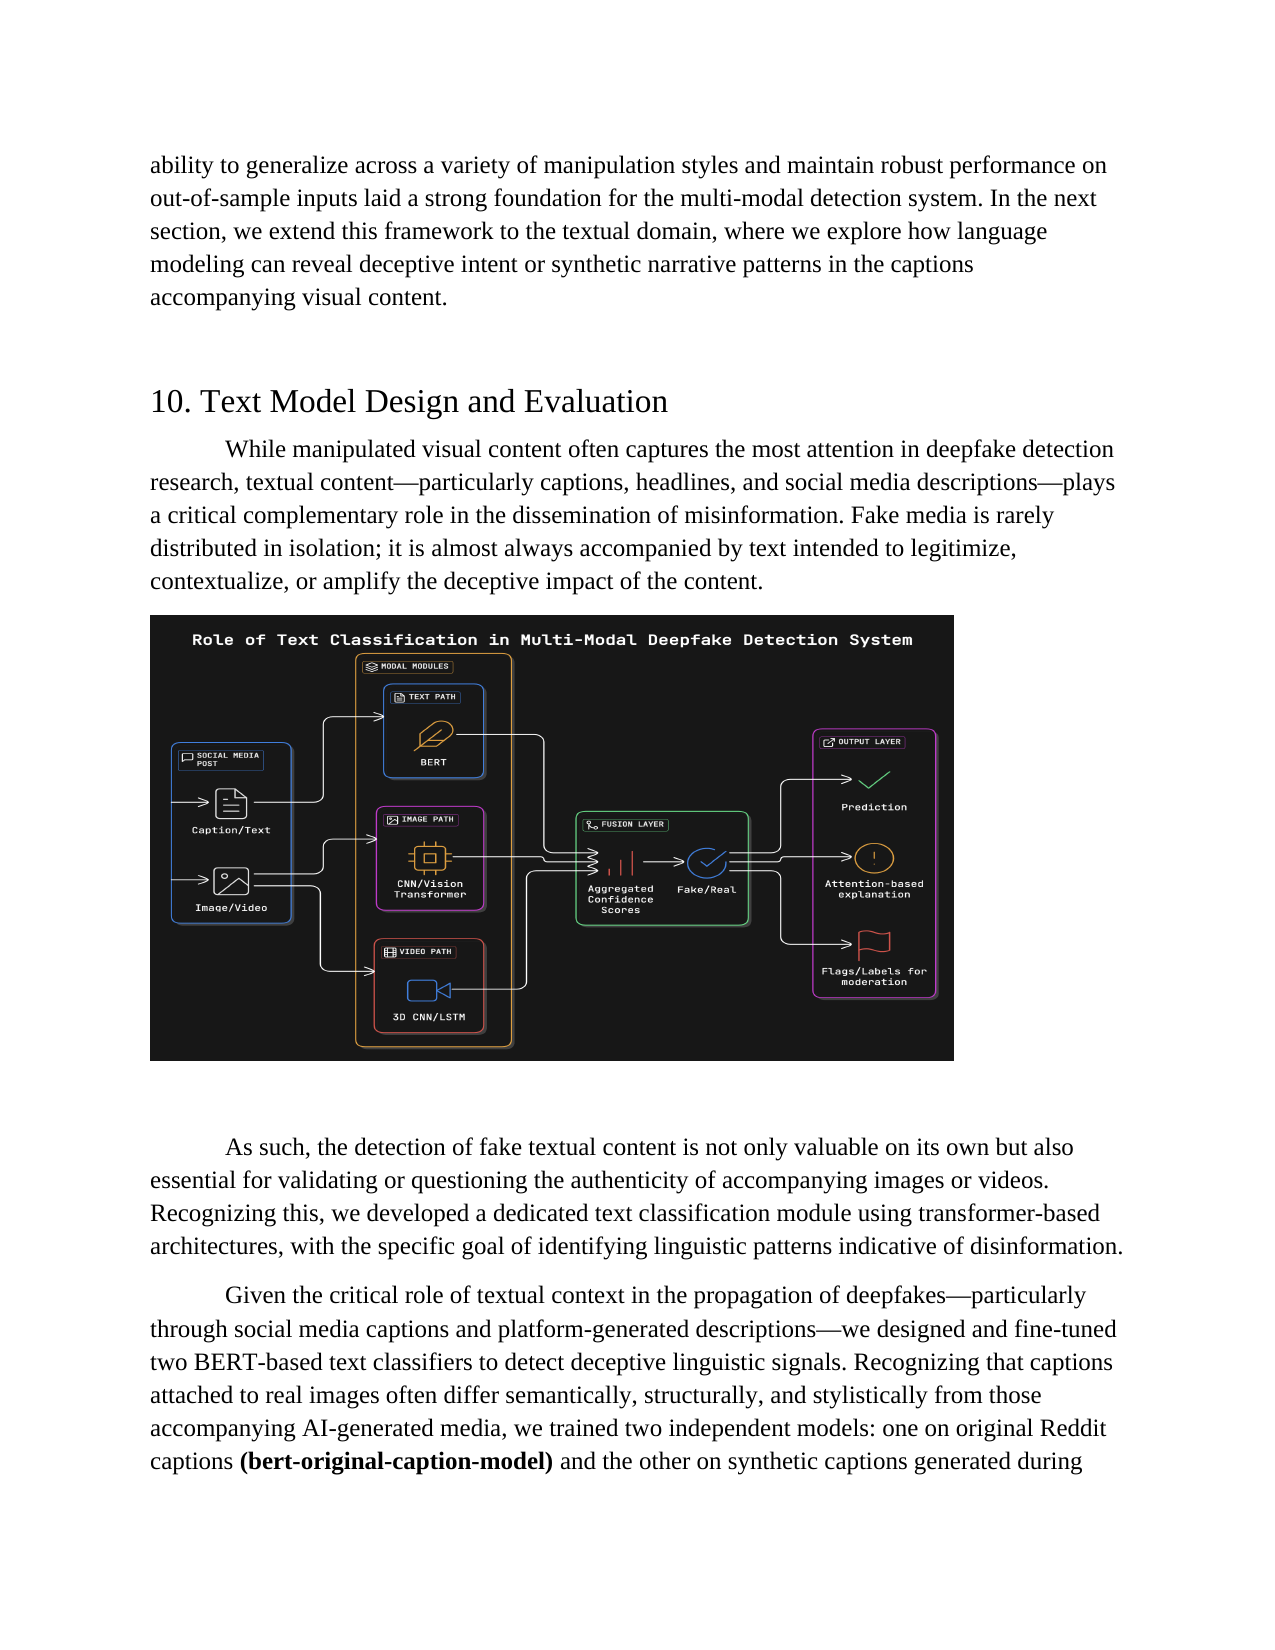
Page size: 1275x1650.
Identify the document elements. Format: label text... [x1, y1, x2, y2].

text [150, 150, 1125, 311]
subtitle 10. Text Model Design and Evaluation [150, 381, 1125, 420]
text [150, 1281, 1125, 1474]
picture [150, 615, 954, 1061]
text While manipulated visual content often captures the most attention in deepfake detection research, textual content—particularly captions, headlines, and social media descriptions—plays a critical complementary role in the dissemination of misinformation. Fake media is rarely distributed in isolation; it is almost always accompanied by text intended to legitimize, contextualize, or amplify the deceptive impact of the content. [150, 434, 1125, 595]
text As such, the detection of fake textual content is not only valuable on its own but also essential for validating or questioning the authenticity of accompanying images or videos. Recognizing this, we developed a dedicated text classification module using transformer-based architectures, with the specific goal of identifying linguistic patterns indicative of disinformation. [150, 1132, 1125, 1260]
